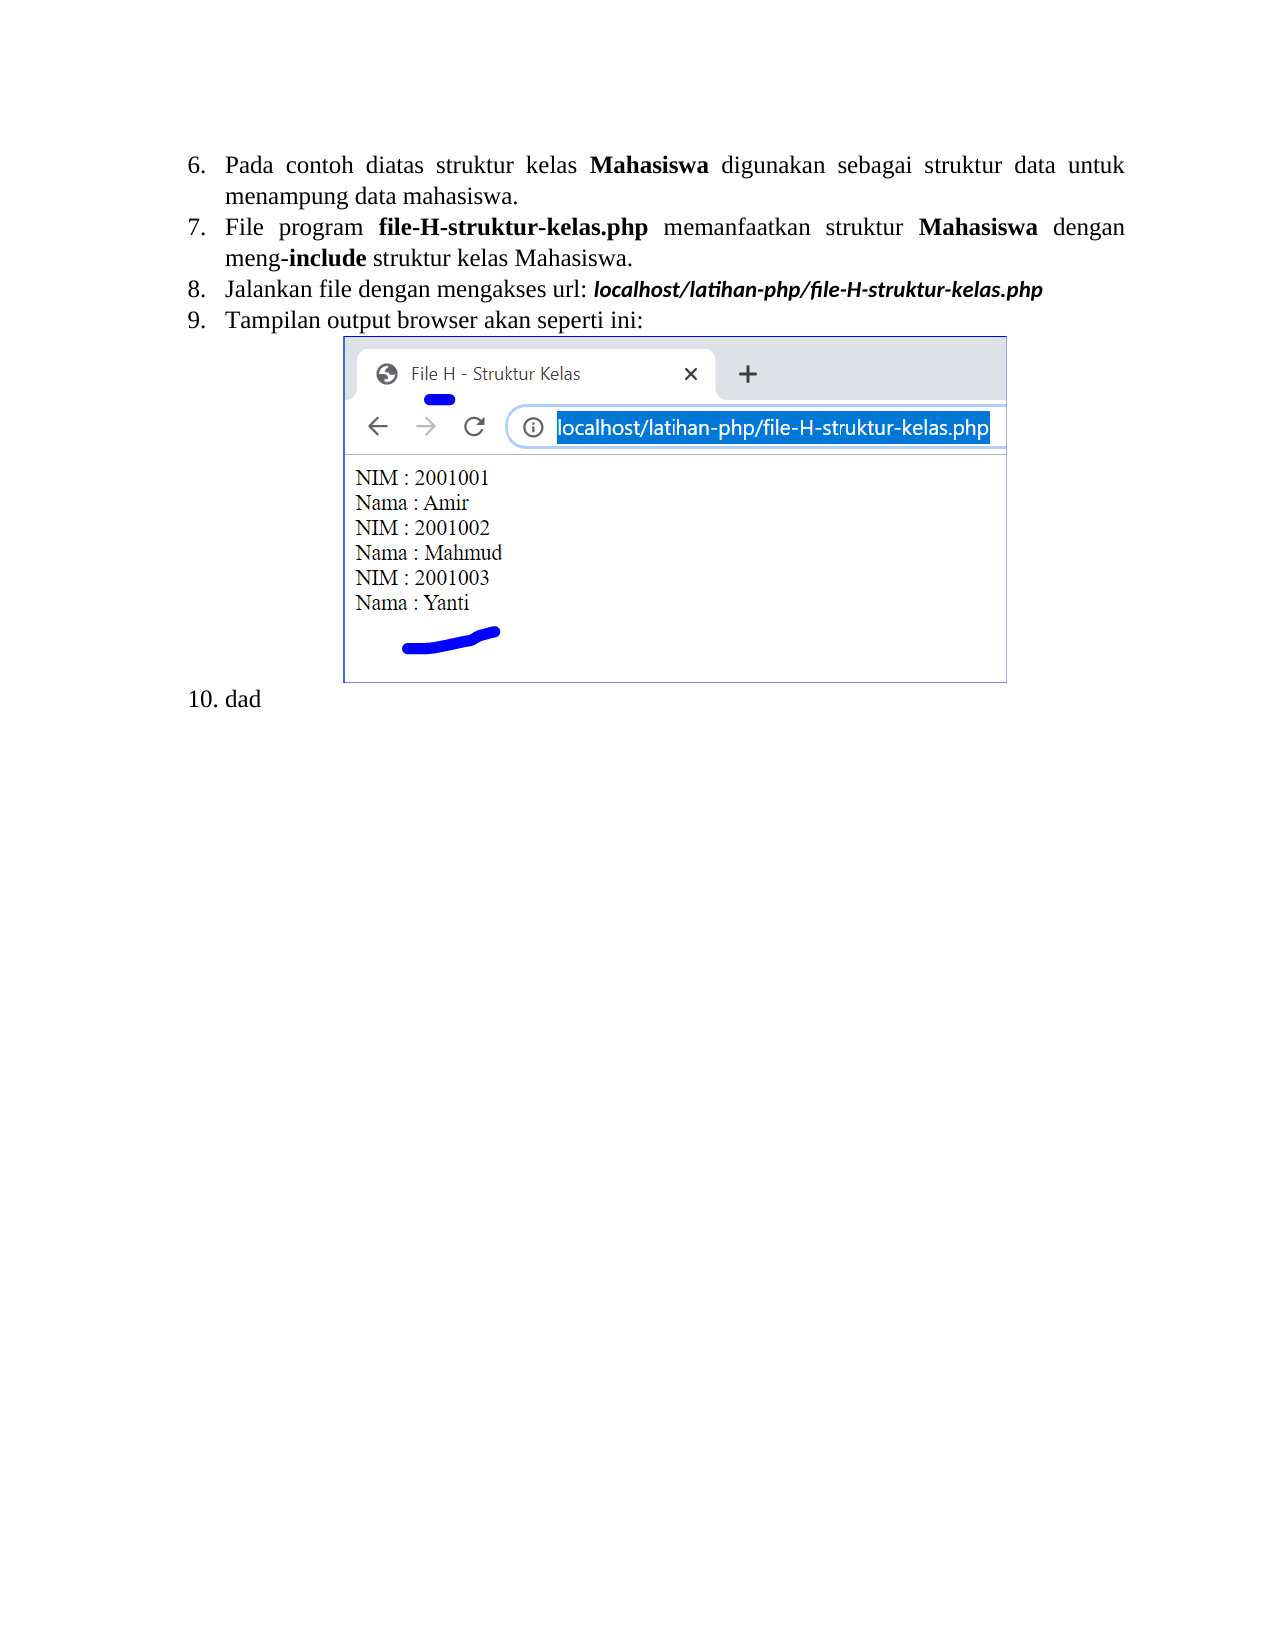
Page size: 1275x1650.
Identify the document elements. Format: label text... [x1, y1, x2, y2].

list dad [187, 684, 1125, 713]
list Tampilan output browser akan seperti ini: [187, 306, 1125, 334]
list Pada contoh diatas struktur kelas Mahasiswa digunakan sebagai struktur data untuk menampung data mahasiswa. [187, 150, 1125, 210]
picture [343, 336, 1007, 683]
list Jalankan file dengan mengakses url: localhost/latihan-php/file-H-struktur-kelas.php [187, 274, 1125, 303]
list File program file-H-struktur-kelas.php memanfaatkan struktur Mahasiswa dengan meng-include struktur kelas Mahasiswa. [187, 212, 1125, 272]
